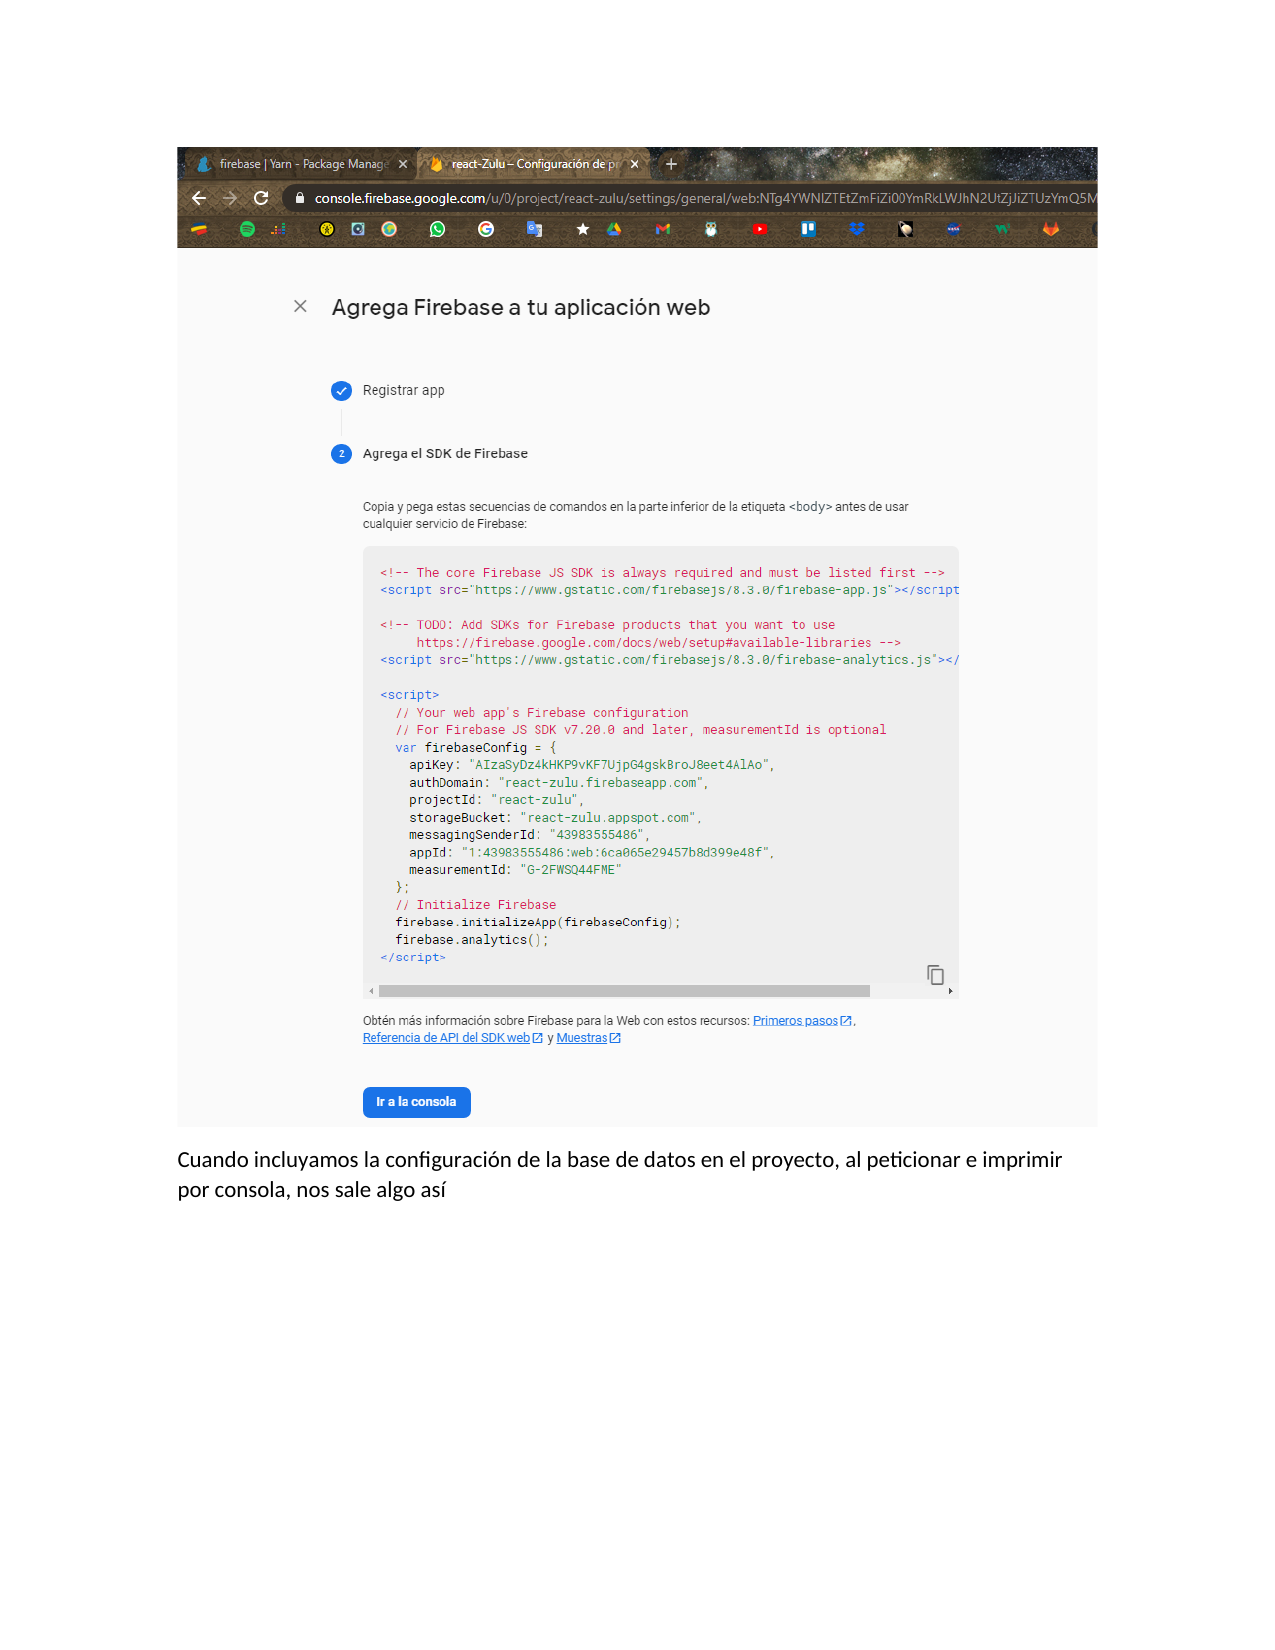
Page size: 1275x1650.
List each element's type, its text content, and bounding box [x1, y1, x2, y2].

text Cuando incluyamos la configuración de la base de datos en el proyecto, al peticionar e imprimir por consola, nos sale algo así [177, 1145, 1098, 1203]
picture [177, 147, 1098, 1127]
